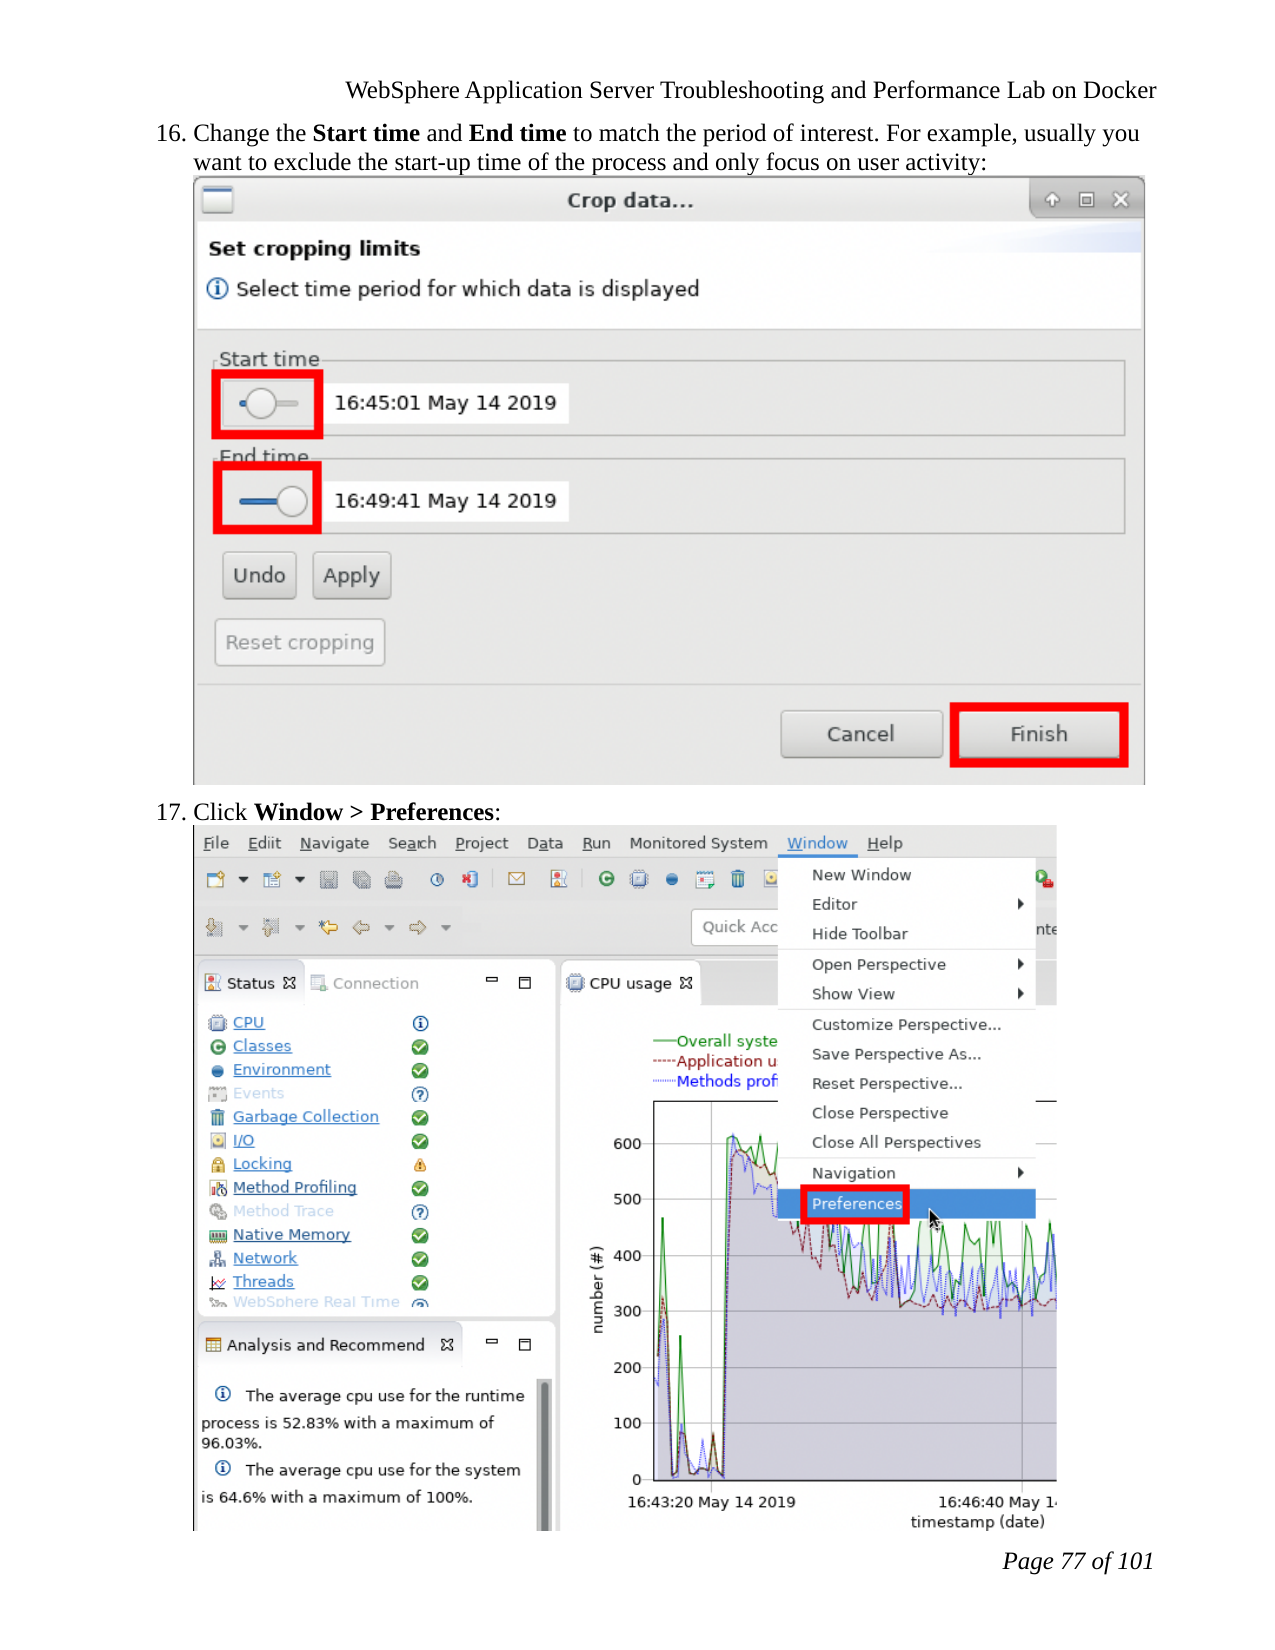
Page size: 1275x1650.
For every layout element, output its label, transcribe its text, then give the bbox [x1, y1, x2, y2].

picture [193, 825, 1057, 1531]
picture [193, 175, 1146, 785]
